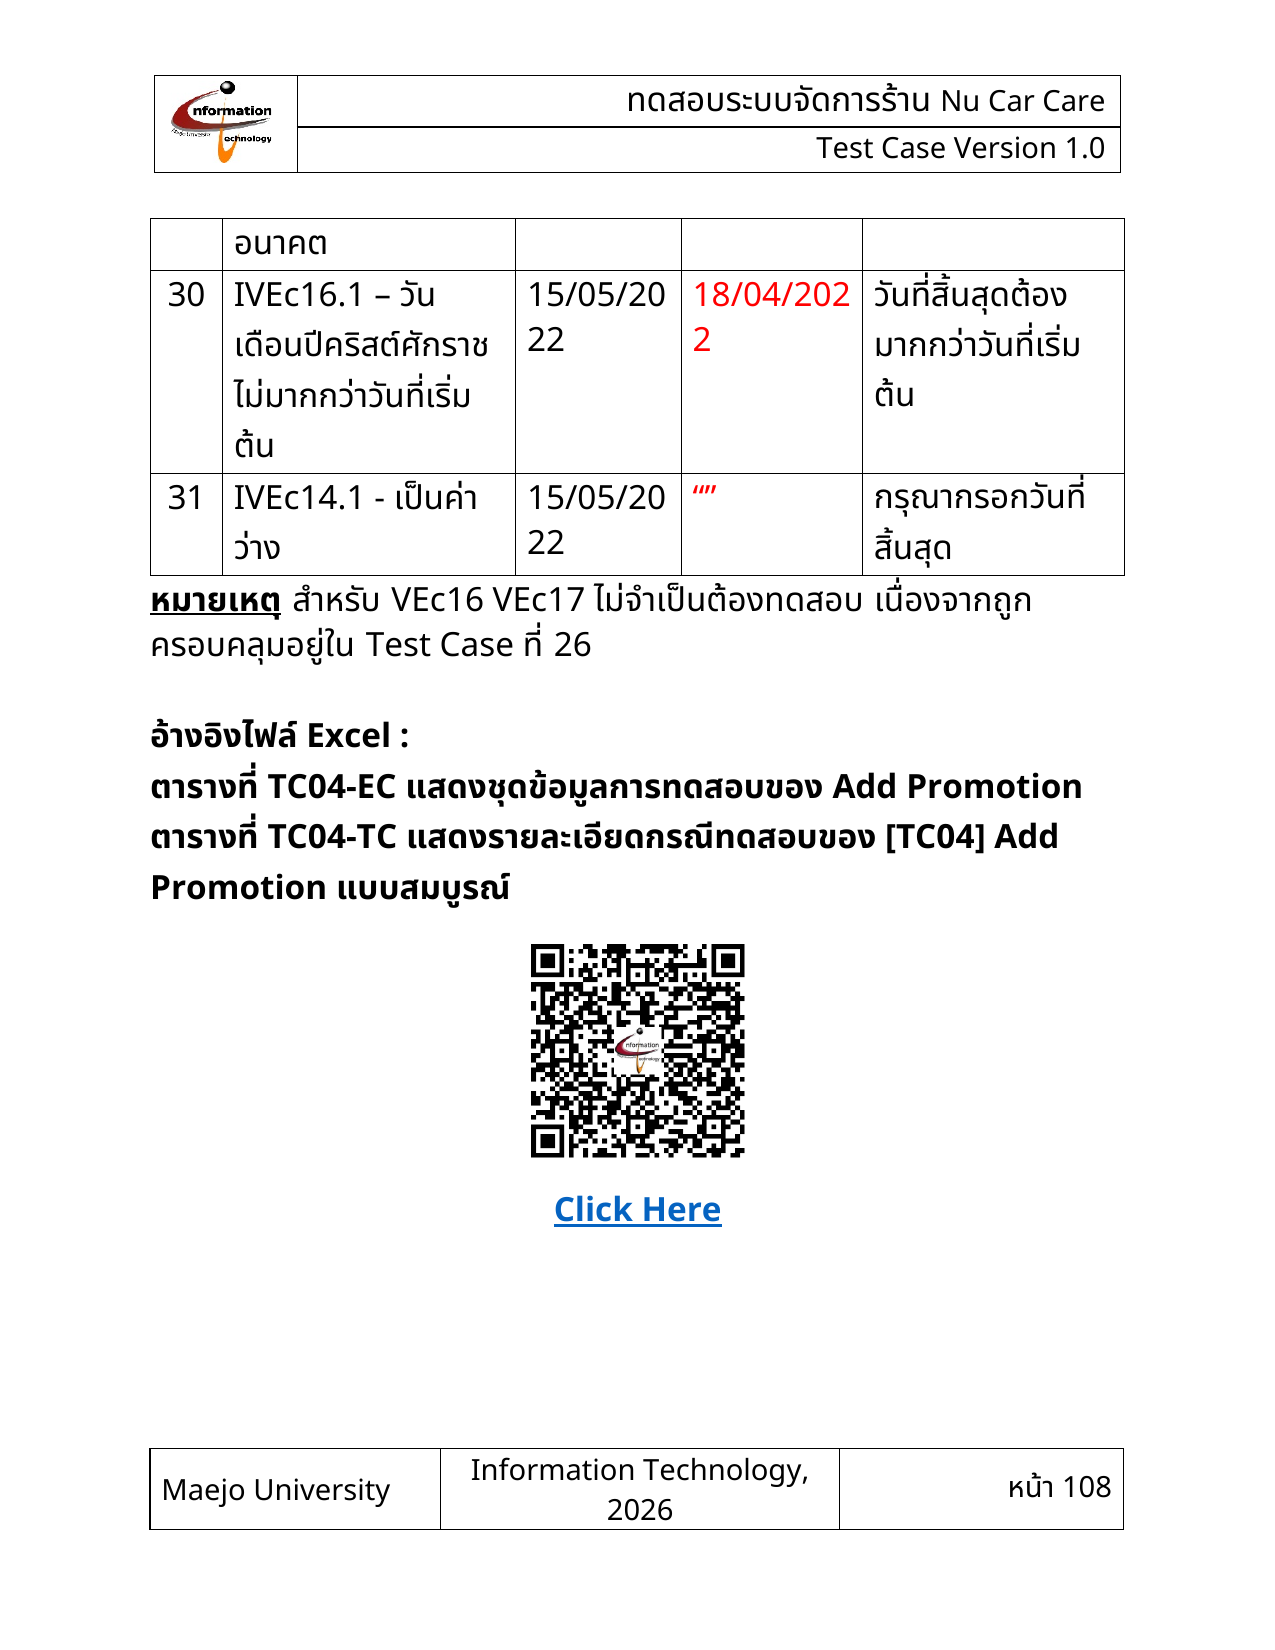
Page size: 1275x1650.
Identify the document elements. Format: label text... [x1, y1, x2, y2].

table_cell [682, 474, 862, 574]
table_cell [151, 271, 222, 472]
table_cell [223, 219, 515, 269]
text หมายเหตุ สำหรับ VEc16 VEc17 ไม่จำเป็นต้องทดสอบ เนื่องจากถูกครอบคลุมอยู่ใน Test Case ที่ 26 [150, 576, 1125, 666]
picture [170, 81, 272, 163]
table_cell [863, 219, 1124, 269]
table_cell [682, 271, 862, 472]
text ตารางที่ TC04-TC แสดงรายละเอียดกรณีทดสอบของ [TC04] Add Promotion แบบสมบูรณ์ [150, 813, 1125, 914]
text อ้างอิงไฟล์ Excel : [150, 712, 1125, 762]
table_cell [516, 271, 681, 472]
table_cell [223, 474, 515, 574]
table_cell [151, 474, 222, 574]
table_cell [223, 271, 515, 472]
text ตารางที่ TC04-EC แสดงชุดข้อมูลการทดสอบของ Add Promotion [150, 762, 1125, 813]
picture [501, 914, 774, 1187]
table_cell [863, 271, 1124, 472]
text Click Here [150, 1186, 1125, 1232]
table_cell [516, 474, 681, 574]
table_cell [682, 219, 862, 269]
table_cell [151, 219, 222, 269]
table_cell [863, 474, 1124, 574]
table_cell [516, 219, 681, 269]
